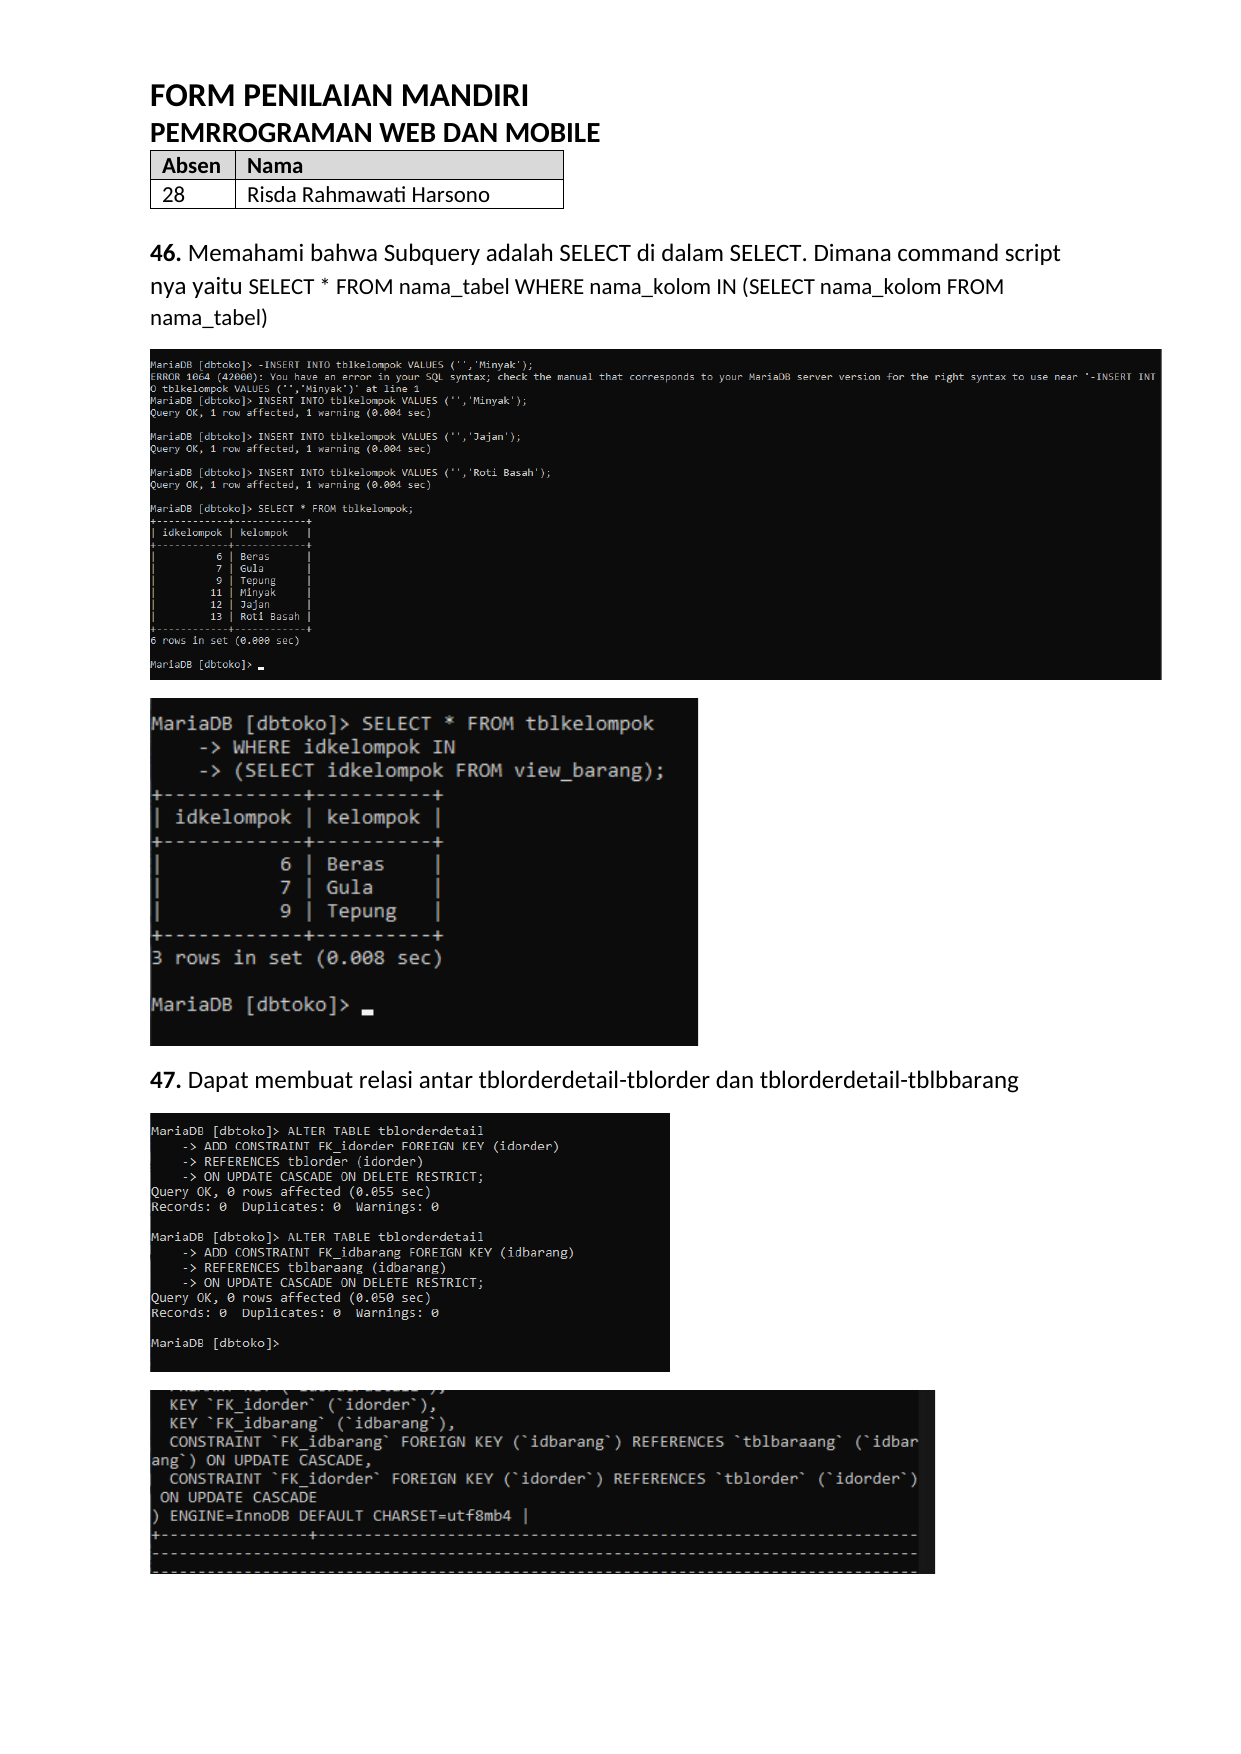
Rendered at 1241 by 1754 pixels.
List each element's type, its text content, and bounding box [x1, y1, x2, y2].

text 47. Dapat membuat relasi antar tblorderdetail-tblorder dan tblorderdetail-tblbbarang [150, 1064, 1090, 1094]
picture [150, 698, 699, 1046]
picture [150, 1390, 936, 1574]
picture [150, 1113, 670, 1372]
picture [150, 349, 1162, 680]
text 46. Memahami bahwa Subquery adalah SELECT di dalam SELECT. Dimana command script nya yaitu SELECT * FROM nama_tabel WHERE nama_kolom IN (SELECT nama_kolom FROM nama_tabel) [150, 237, 1090, 331]
